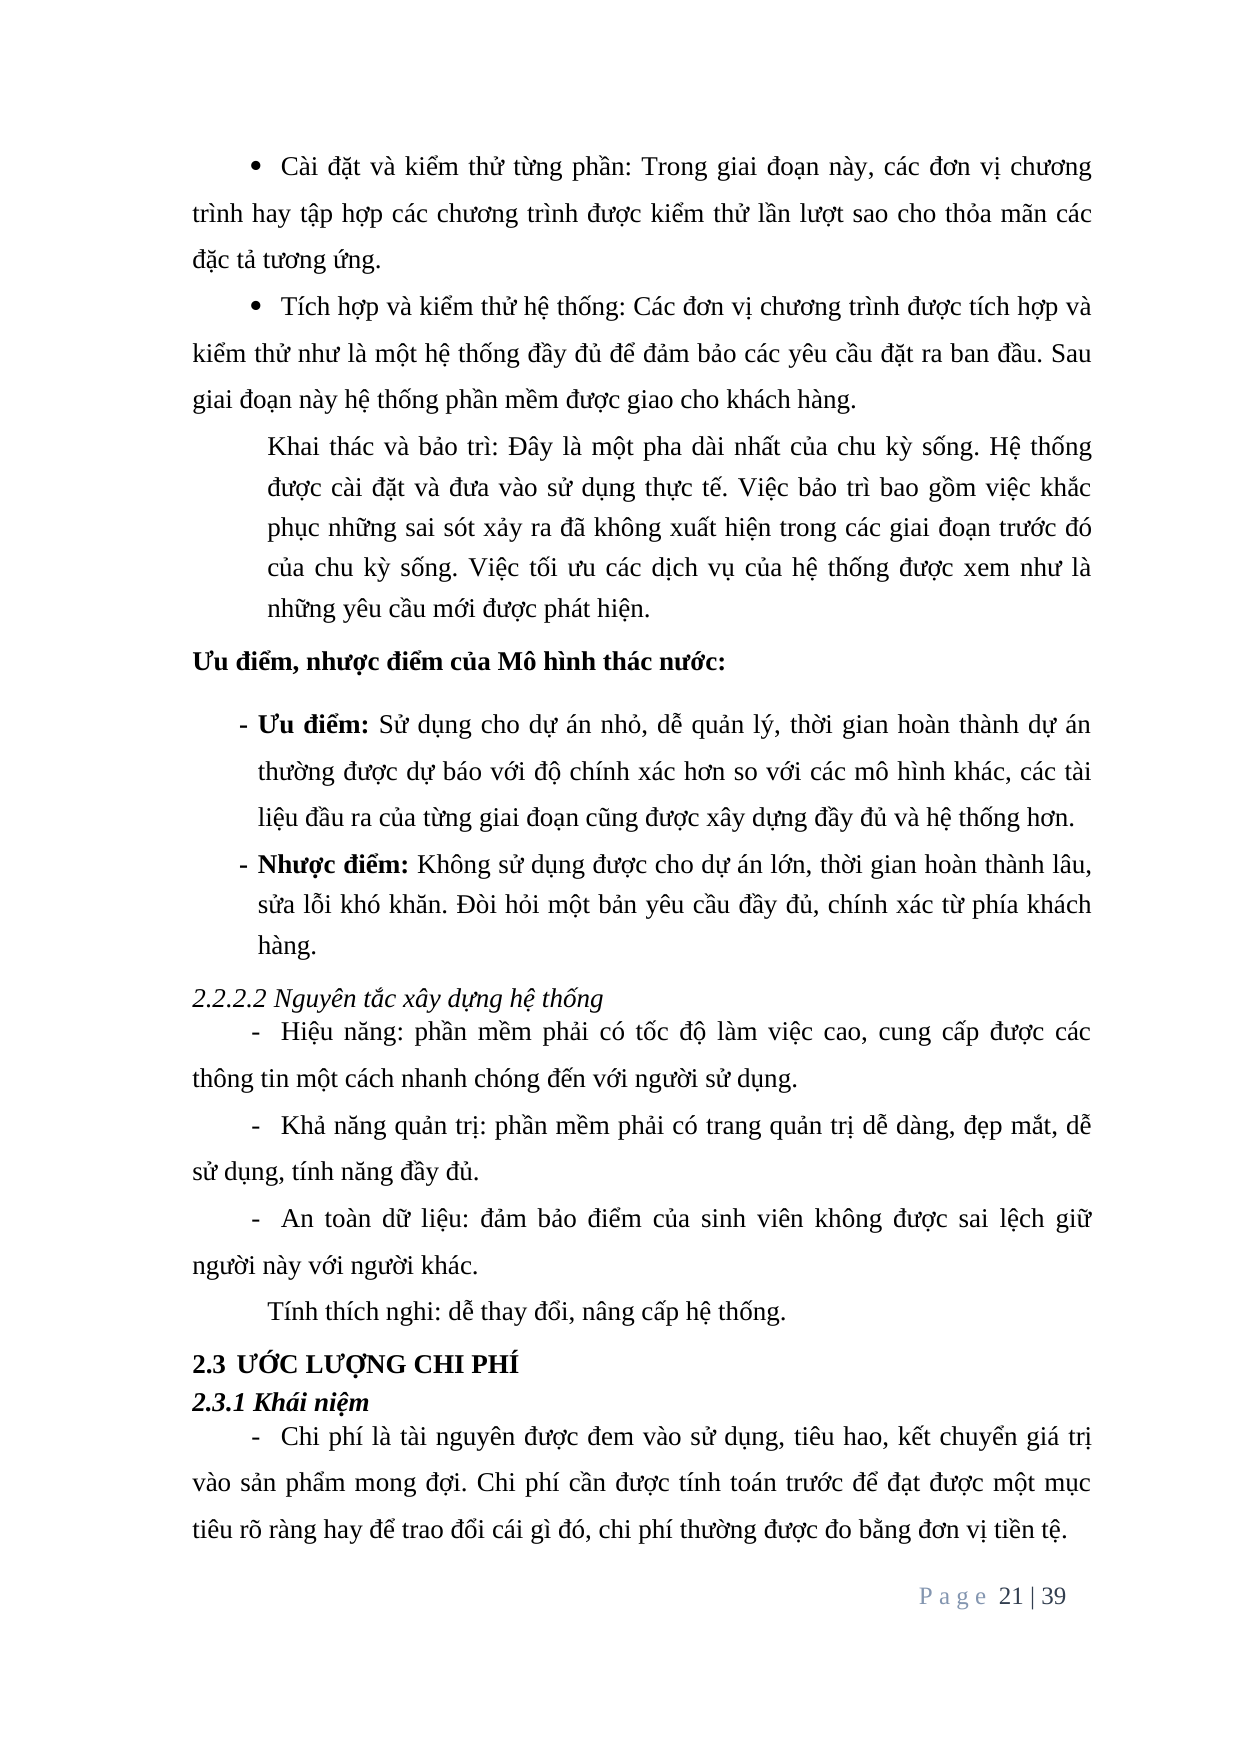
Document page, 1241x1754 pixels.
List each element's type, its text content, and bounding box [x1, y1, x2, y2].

subtitle Nguyên tắc xây dựng hệ thống [192, 982, 1093, 1013]
list Tích hợp và kiểm thử hệ thống: Các đơn vị chương trình được tích hợp và kiểm thử như là một hệ thống đầy đủ để đảm bảo các yêu cầu đặt ra ban đầu. Sau giai đoạn này hệ thống phần mềm được giao cho khách hàng. [192, 290, 1093, 415]
list Ưu điểm: Sử dụng cho dự án nhỏ, dễ quản lý, thời gian hoàn thành dự án thường được dự báo với độ chính xác hơn so với các mô hình khác, các tài liệu đầu ra của từng giai đoạn cũng được xây dựng đầy đủ và hệ thống hơn. [239, 708, 1093, 833]
list Chi phí là tài nguyên được đem vào sử dụng, tiêu hao, kết chuyển giá trị vào sản phẩm mong đợi. Chi phí cần được tính toán trước để đạt được một mục tiêu rõ ràng hay để trao đổi cái gì đó, chi phí thường được đo bằng đơn vị tiền tệ. [192, 1419, 1093, 1544]
list Cài đặt và kiểm thử từng phần: Trong giai đoạn này, các đơn vị chương trình hay tập hợp các chương trình được kiểm thử lần lượt sao cho thỏa mãn các đặc tả tương ứng. [192, 150, 1093, 274]
list Hiệu năng: phần mềm phải có tốc độ làm việc cao, cung cấp được các thông tin một cách nhanh chóng đến với người sử dụng. [192, 1015, 1093, 1093]
list Nhược điểm: Không sử dụng được cho dự án lớn, thời gian hoàn thành lâu, sửa lỗi khó khăn. Đòi hỏi một bản yêu cầu đầy đủ, chính xác từ phía khách hàng. [239, 848, 1093, 960]
subtitle 2.3.1 Khái niệm [192, 1386, 1093, 1417]
list Khả năng quản trị: phần mềm phải có trang quản trị dễ dàng, đẹp mắt, dễ sử dụng, tính năng đầy đủ. [192, 1109, 1093, 1187]
text Ưu điểm, nhược điểm của Mô hình thác nước: [192, 645, 1093, 676]
list Tính thích nghi: dễ thay đổi, nâng cấp hệ thống. [267, 1295, 1093, 1327]
subtitle ƯỚC LƯỢNG CHI PHÍ [192, 1348, 1093, 1379]
list An toàn dữ liệu: đảm bảo điểm của sinh viên không được sai lệch giữ người này với người khác. [192, 1202, 1093, 1280]
list Khai thác và bảo trì: Đây là một pha dài nhất của chu kỳ sống. Hệ thống được cài đặt và đưa vào sử dụng thực tế. Việc bảo trì bao gồm việc khắc phục những sai sót xảy ra đã không xuất hiện trong các giai đoạn trước đó của chu kỳ sống. Việc tối ưu các dịch vụ của hệ thống được xem như là những yêu cầu mới được phát hiện. [267, 430, 1093, 623]
